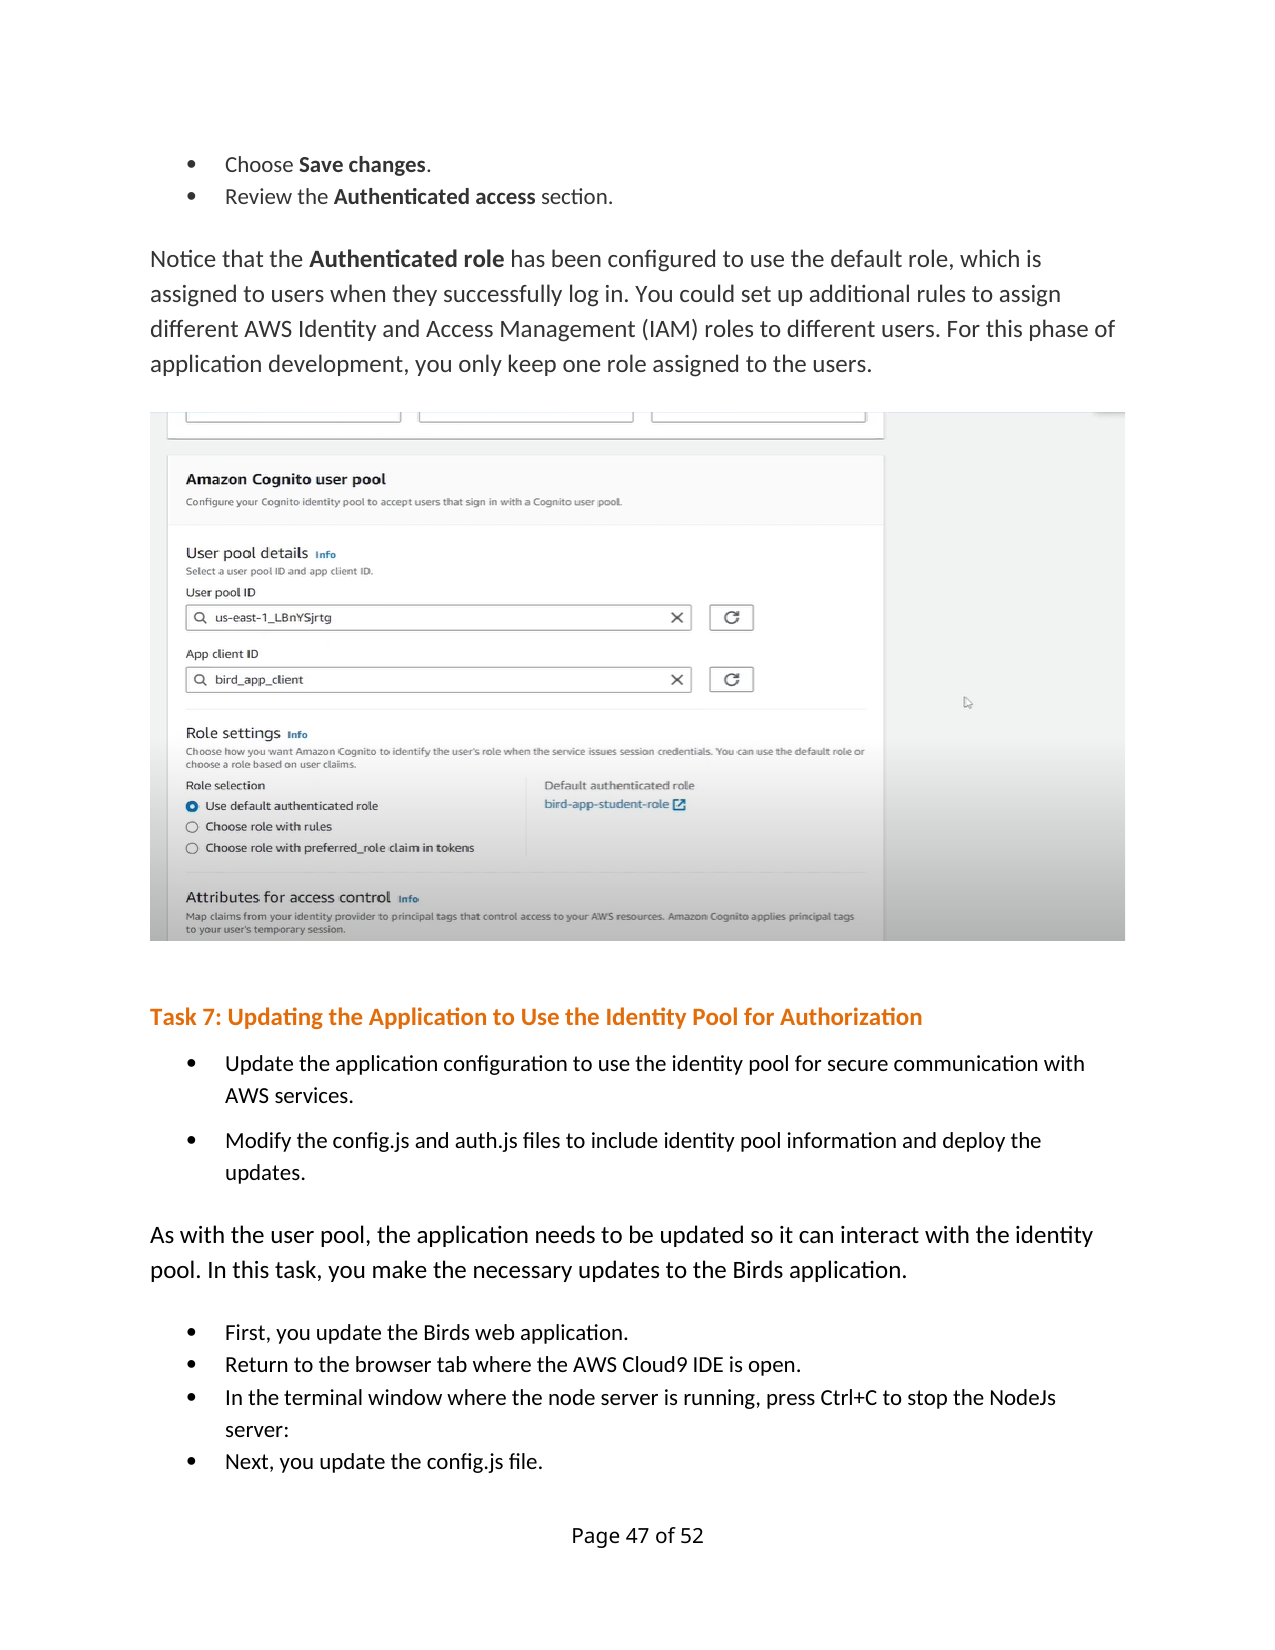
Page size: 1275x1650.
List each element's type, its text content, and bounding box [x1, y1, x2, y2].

text Task 7: Updating the Application to Use the Identity Pool for Authorization [150, 1001, 1125, 1032]
list First, you update the Birds web application. [187, 1318, 1125, 1346]
text As with the user pool, the application needs to be updated so it can interact with the identity pool. In this task, you make the necessary updates to the Birds application. [150, 1219, 1125, 1285]
list Review the Authenticated access section. [187, 182, 1125, 210]
list Choose Save changes. [187, 150, 1125, 178]
list Update the application configuration to use the identity pool for secure communication with AWS services. [187, 1049, 1125, 1109]
list Return to the browser tab where the AWS Cloud9 IDE is open. [187, 1351, 1125, 1379]
text Notice that the Authenticated role has been configured to use the default role, which is assigned to users when they successfully log in. You could set up additional rules to assign different AWS Identity and Access Management (IAM) roles to different users. For this phase of application development, you only keep one role assigned to the users. [150, 243, 1125, 379]
list Next, you update the config.js file. [187, 1447, 1125, 1475]
list In the terminal window where the node server is running, press Ctrl+C to stop the NodeJs server: [187, 1383, 1125, 1443]
picture [150, 412, 1125, 941]
list Modify the config.js and auth.js files to include identity pool information and deploy the updates. [187, 1126, 1125, 1186]
